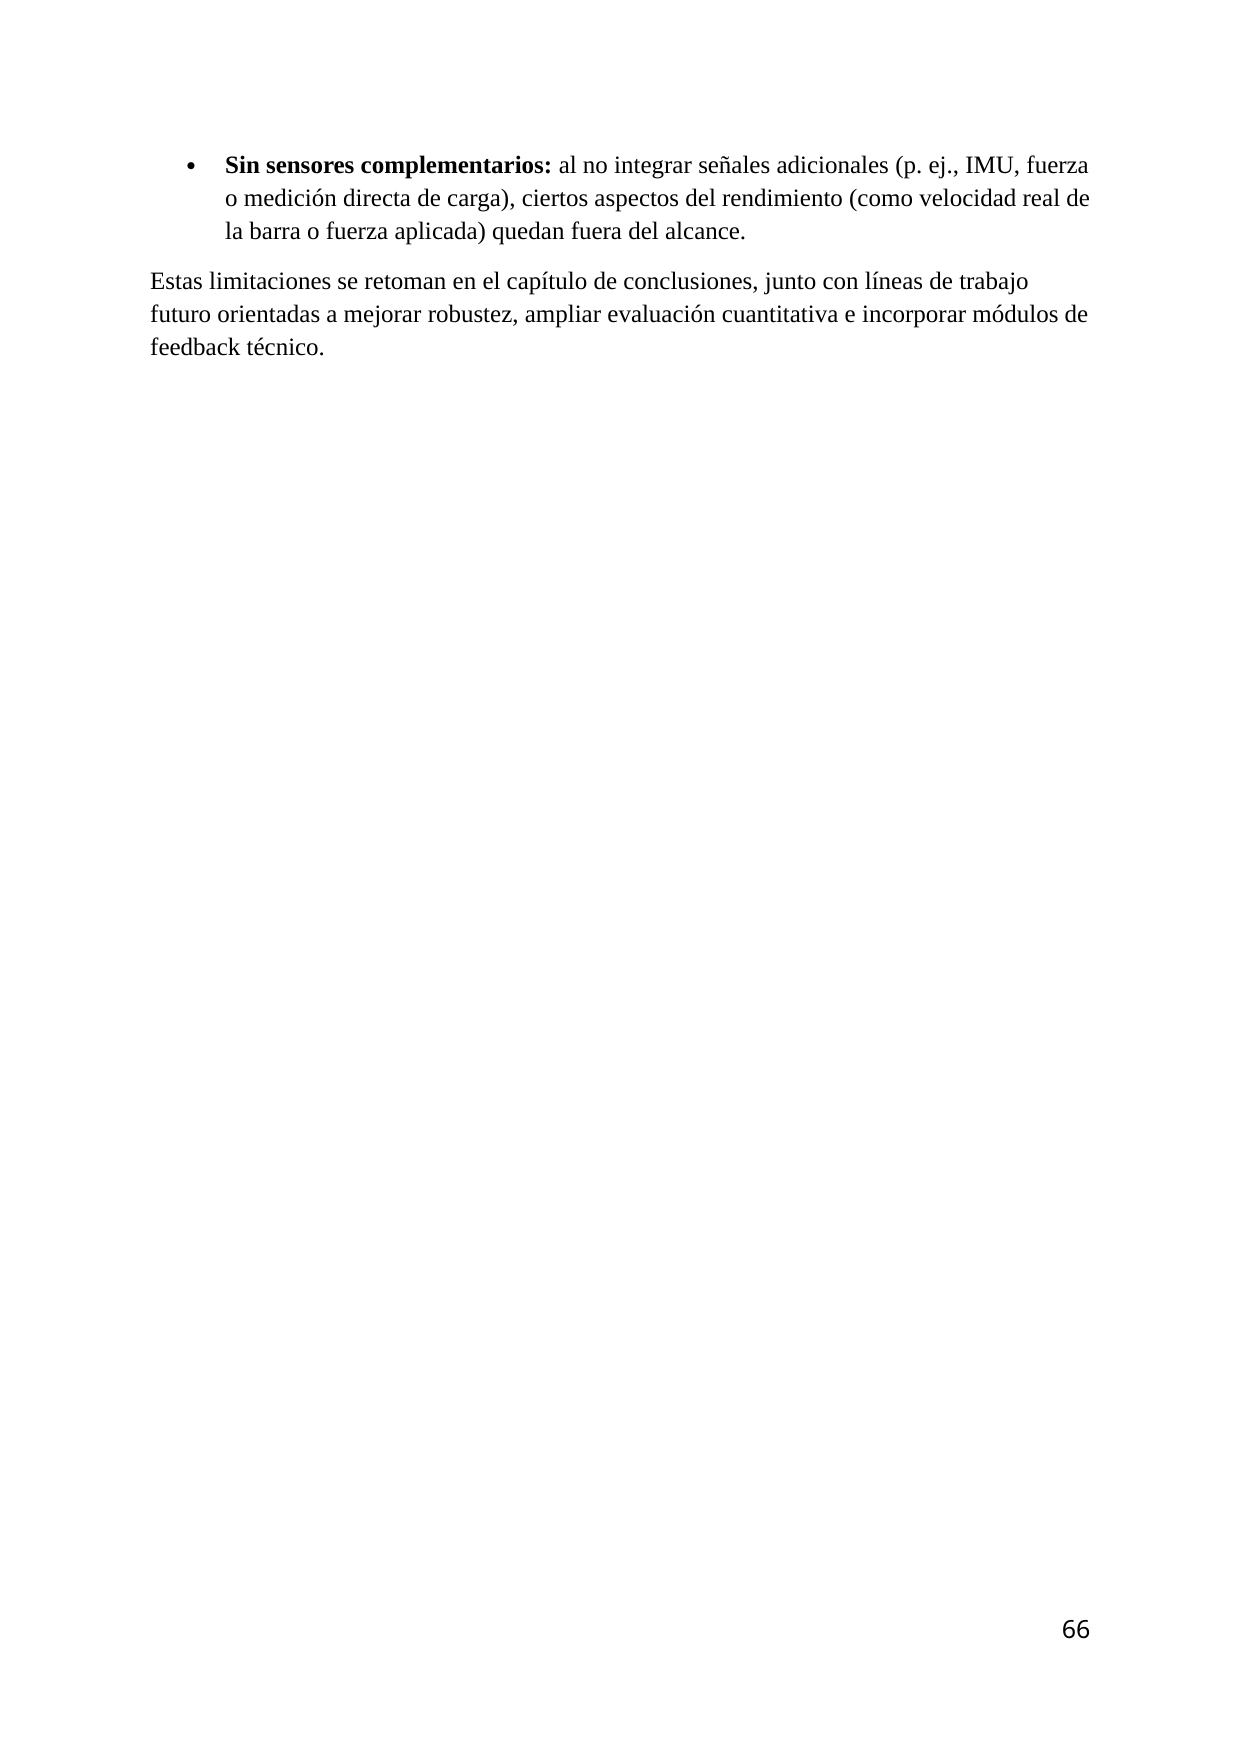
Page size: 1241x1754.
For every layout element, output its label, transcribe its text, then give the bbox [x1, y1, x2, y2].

list Sin sensores complementarios: al no integrar señales adicionales (p. ej., IMU, fuerza o medición directa de carga), ciertos aspectos del rendimiento (como velocidad real de la barra o fuerza aplicada) quedan fuera del alcance. [187, 150, 1090, 245]
text Estas limitaciones se retoman en el capítulo de conclusiones, junto con líneas de trabajo futuro orientadas a mejorar robustez, ampliar evaluación cuantitativa e incorporar módulos de feedback técnico. [150, 266, 1090, 361]
